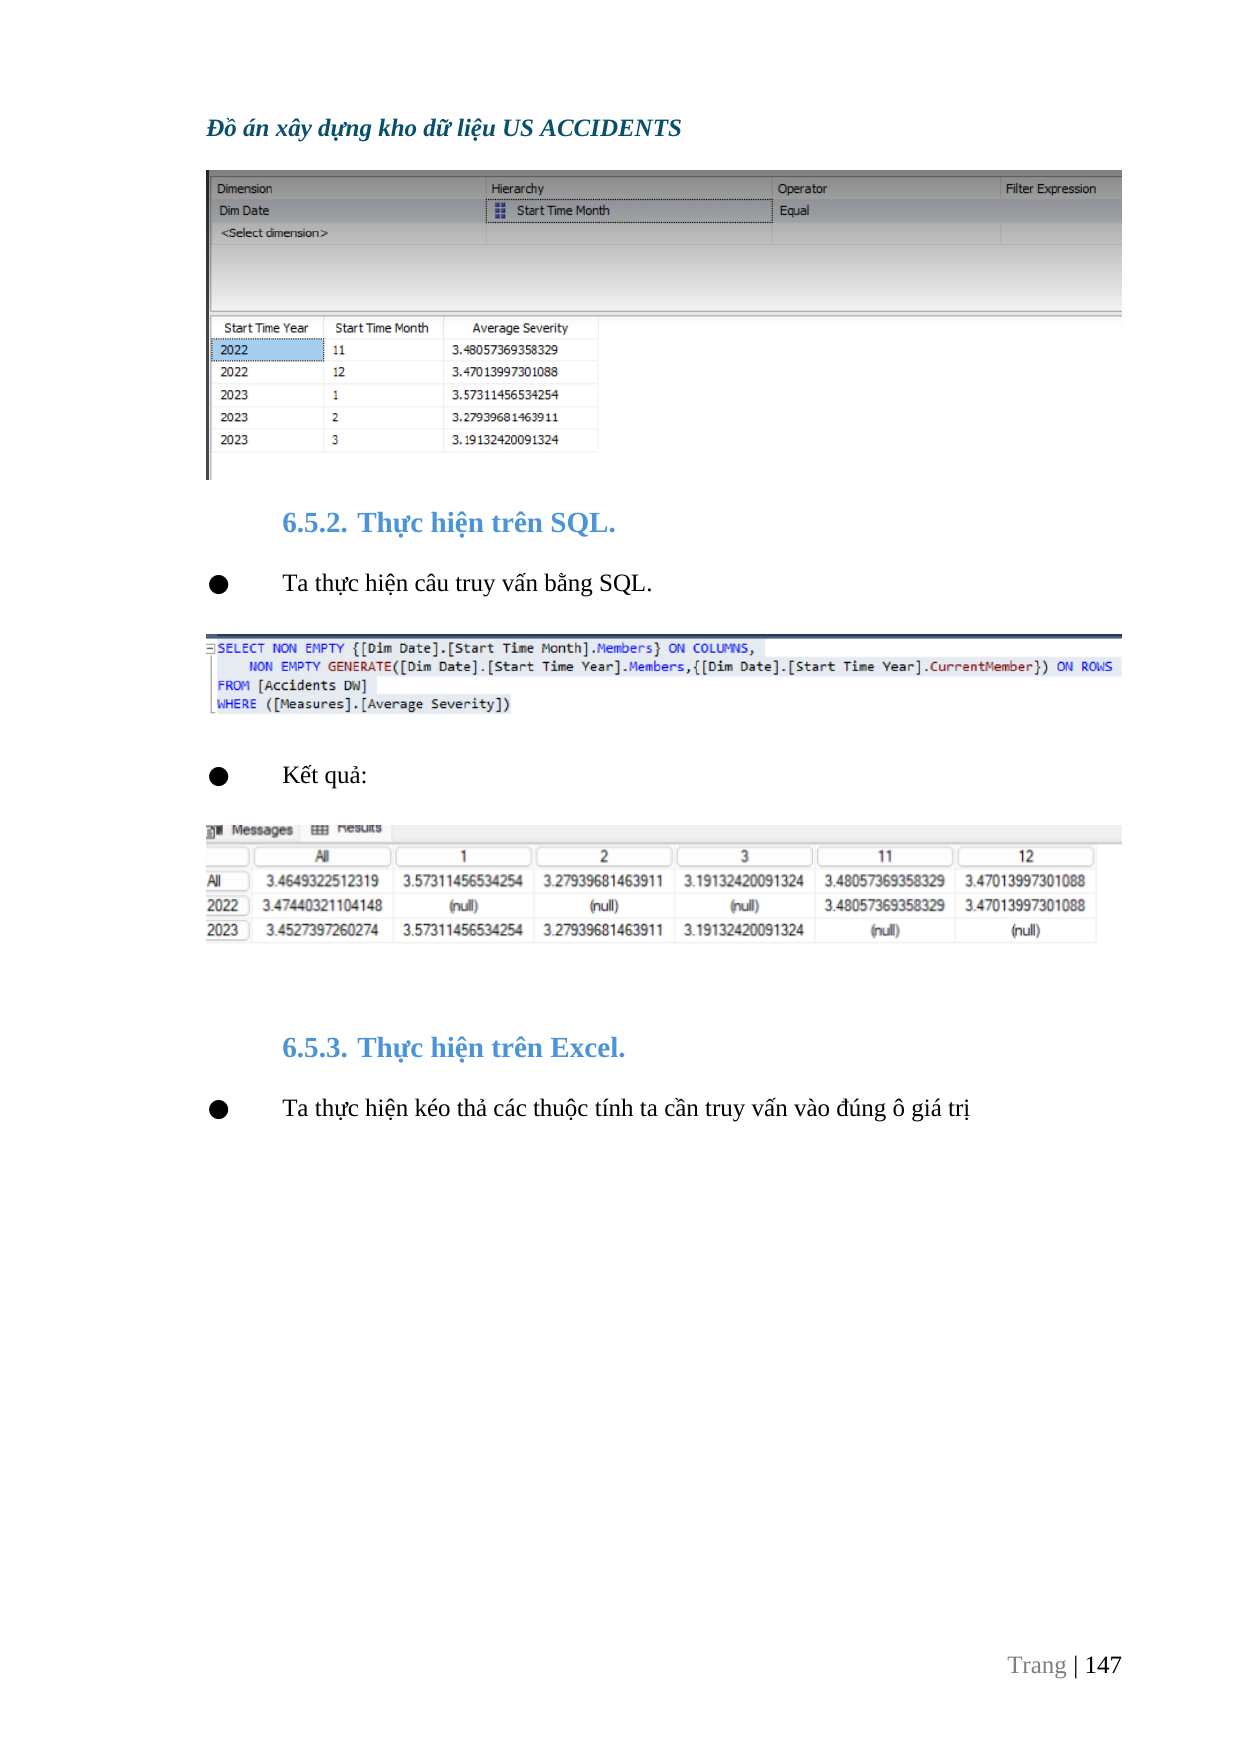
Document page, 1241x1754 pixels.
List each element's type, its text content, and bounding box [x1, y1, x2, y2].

list Ta thực hiện câu truy vấn bằng SQL. [207, 555, 1122, 606]
picture [206, 634, 1122, 718]
subtitle Thực hiện trên Excel. [282, 1030, 1122, 1063]
picture [206, 170, 1122, 480]
subtitle Thực hiện trên SQL. [282, 505, 1122, 538]
picture [206, 825, 1122, 976]
list Ta thực hiện kéo thả các thuộc tính ta cần truy vấn vào đúng ô giá trị [207, 1080, 1122, 1131]
list Kết quả: [207, 746, 1122, 797]
